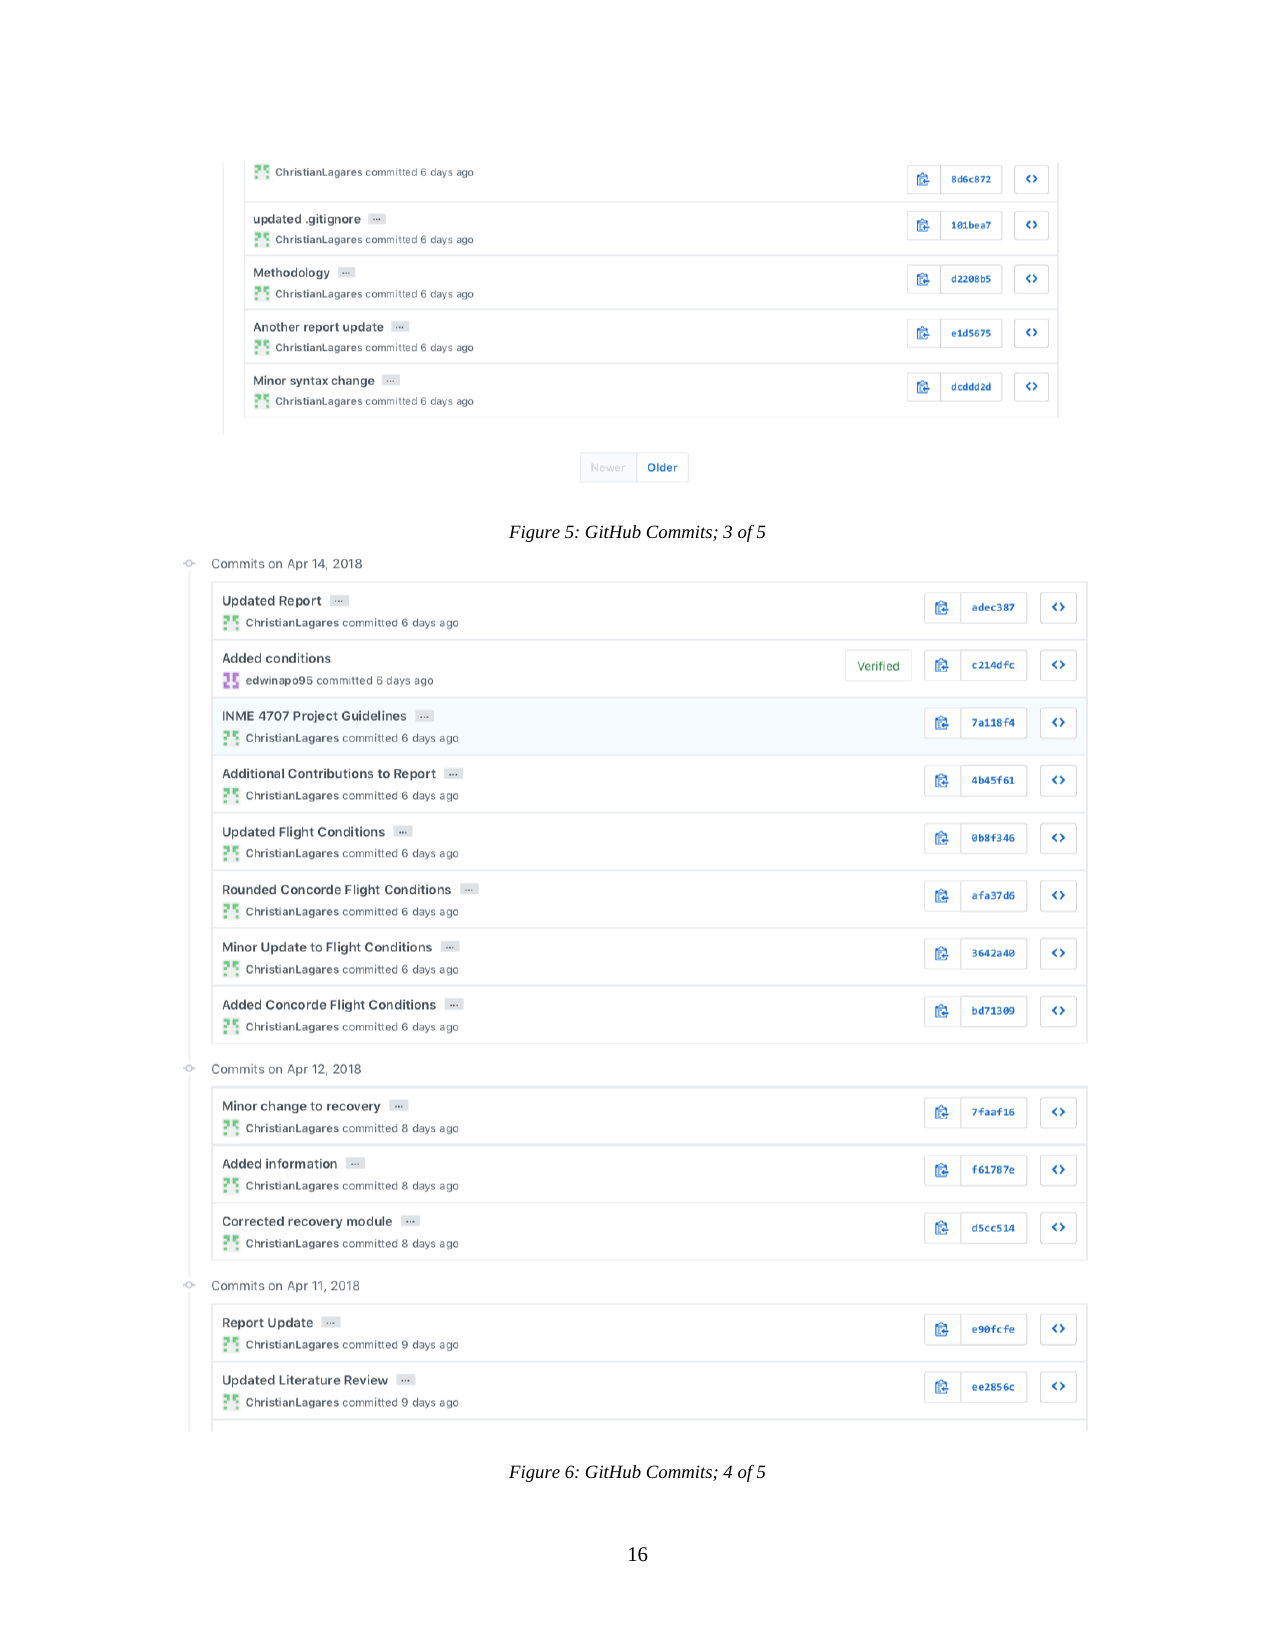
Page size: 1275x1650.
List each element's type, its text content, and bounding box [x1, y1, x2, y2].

picture [167, 555, 1108, 1449]
picture [190, 150, 1085, 509]
